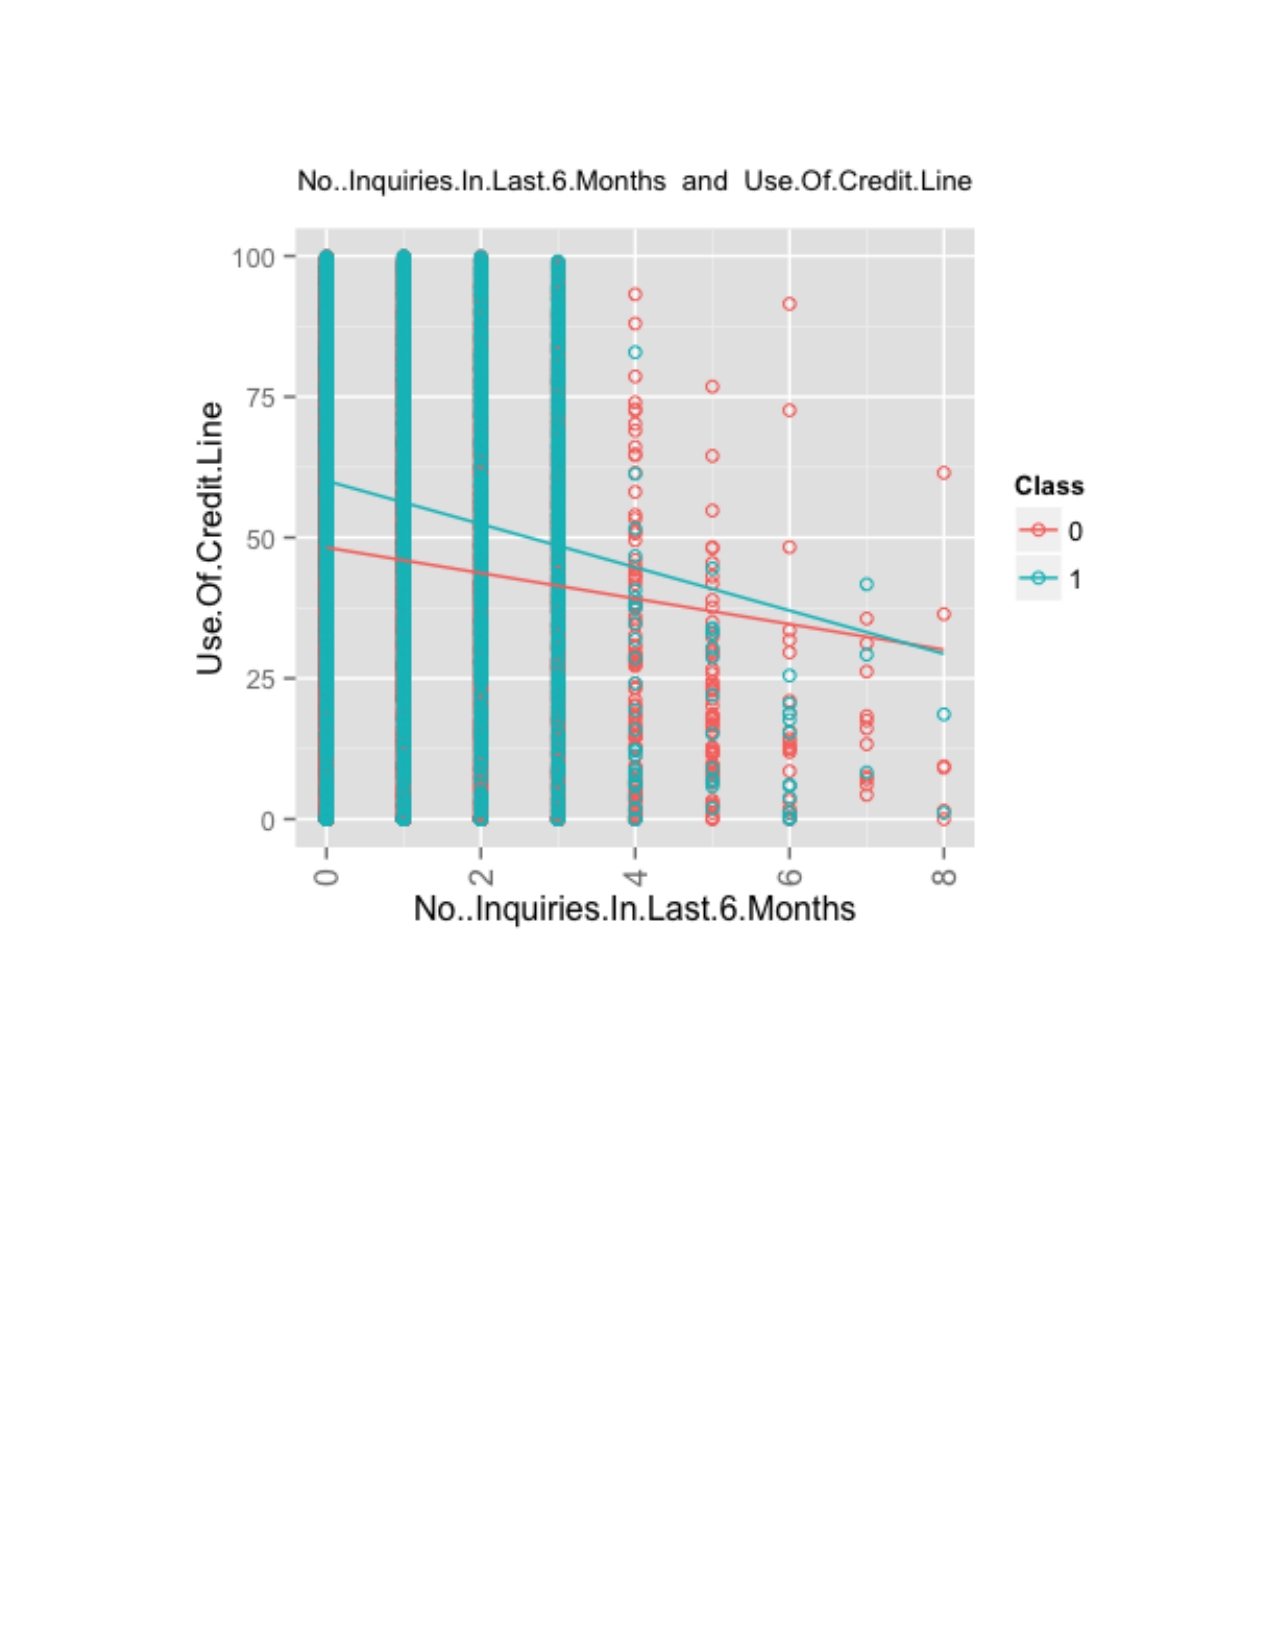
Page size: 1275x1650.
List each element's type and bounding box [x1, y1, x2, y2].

picture [168, 150, 1169, 950]
